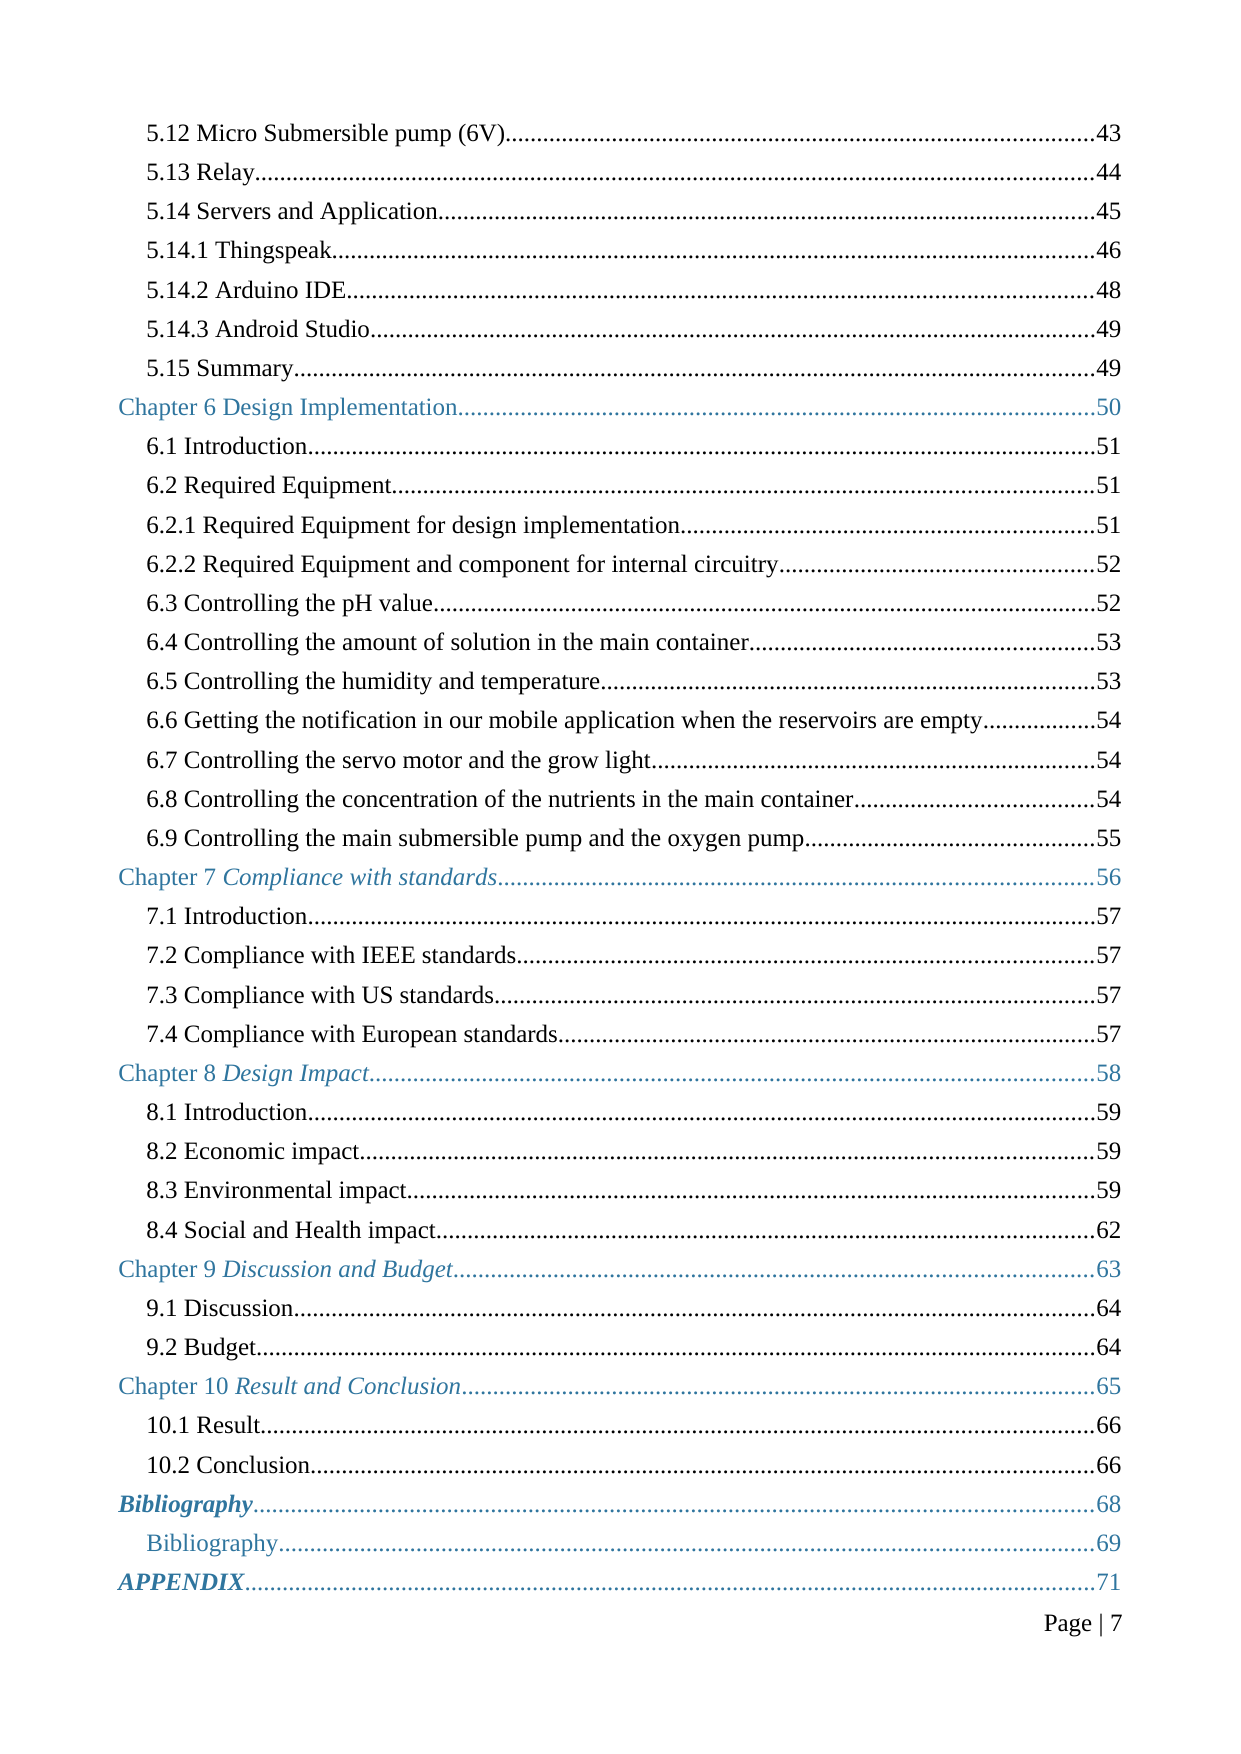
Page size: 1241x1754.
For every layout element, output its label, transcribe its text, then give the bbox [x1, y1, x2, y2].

text 6.8 Controlling the concentration of the nutrients in the main container 54 [143, 784, 1122, 813]
text Chapter 10 Result and Conclusion 65 [118, 1371, 1122, 1400]
text Chapter 9 Discussion and Budget 63 [118, 1254, 1122, 1283]
text 5.12 Micro Submersible pump (6V) 43 [143, 118, 1122, 147]
text 6.3 Controlling the pH value 52 [143, 588, 1122, 617]
text Bibliography 68 [118, 1489, 1122, 1518]
text 8.4 Social and Health impact 62 [143, 1215, 1122, 1243]
text 6.7 Controlling the servo motor and the grow light 54 [143, 745, 1122, 773]
text 6.1 Introduction 51 [143, 431, 1122, 460]
text 6.2.2 Required Equipment and component for internal circuitry 52 [143, 549, 1122, 578]
text 6.9 Controlling the main submersible pump and the oxygen pump 55 [143, 823, 1122, 852]
text 6.6 Getting the notification in our mobile application when the reservoirs are empty 54 [143, 706, 1122, 734]
text 10.2 Conclusion 66 [143, 1450, 1122, 1478]
text 5.14 Servers and Application 45 [143, 196, 1122, 225]
text 5.14.1 Thingspeak 46 [143, 236, 1122, 264]
text 8.1 Introduction 59 [143, 1097, 1122, 1126]
text 9.1 Discussion 64 [143, 1293, 1122, 1322]
text Chapter 8 Design Impact 58 [118, 1058, 1122, 1087]
text 7.4 Compliance with European standards 57 [143, 1019, 1122, 1048]
text 5.14.3 Android Studio 49 [143, 314, 1122, 343]
text 6.2.1 Required Equipment for design implementation 51 [143, 510, 1122, 538]
text Chapter 6 Design Implementation 50 [118, 392, 1122, 421]
text 7.3 Compliance with US standards 57 [143, 980, 1122, 1008]
text Bibliography 69 [146, 1528, 1122, 1557]
text 8.3 Environmental impact 59 [143, 1176, 1122, 1204]
text 8.2 Economic impact 59 [143, 1136, 1122, 1165]
text 5.14.2 Arduino IDE 48 [143, 275, 1122, 303]
text 7.1 Introduction 57 [143, 901, 1122, 930]
text 9.2 Budget 64 [143, 1332, 1122, 1361]
text 5.13 Relay 44 [143, 157, 1122, 186]
text APPENDIX 71 [118, 1567, 1122, 1596]
text 7.2 Compliance with IEEE standards 57 [143, 941, 1122, 969]
text Chapter 7 Compliance with standards 56 [118, 862, 1122, 891]
text 6.4 Controlling the amount of solution in the main container 53 [143, 627, 1122, 656]
text 6.2 Required Equipment 51 [143, 471, 1122, 499]
text 6.5 Controlling the humidity and temperature 53 [143, 666, 1122, 695]
text 5.15 Summary 49 [143, 353, 1122, 382]
text 10.1 Result 66 [143, 1411, 1122, 1439]
